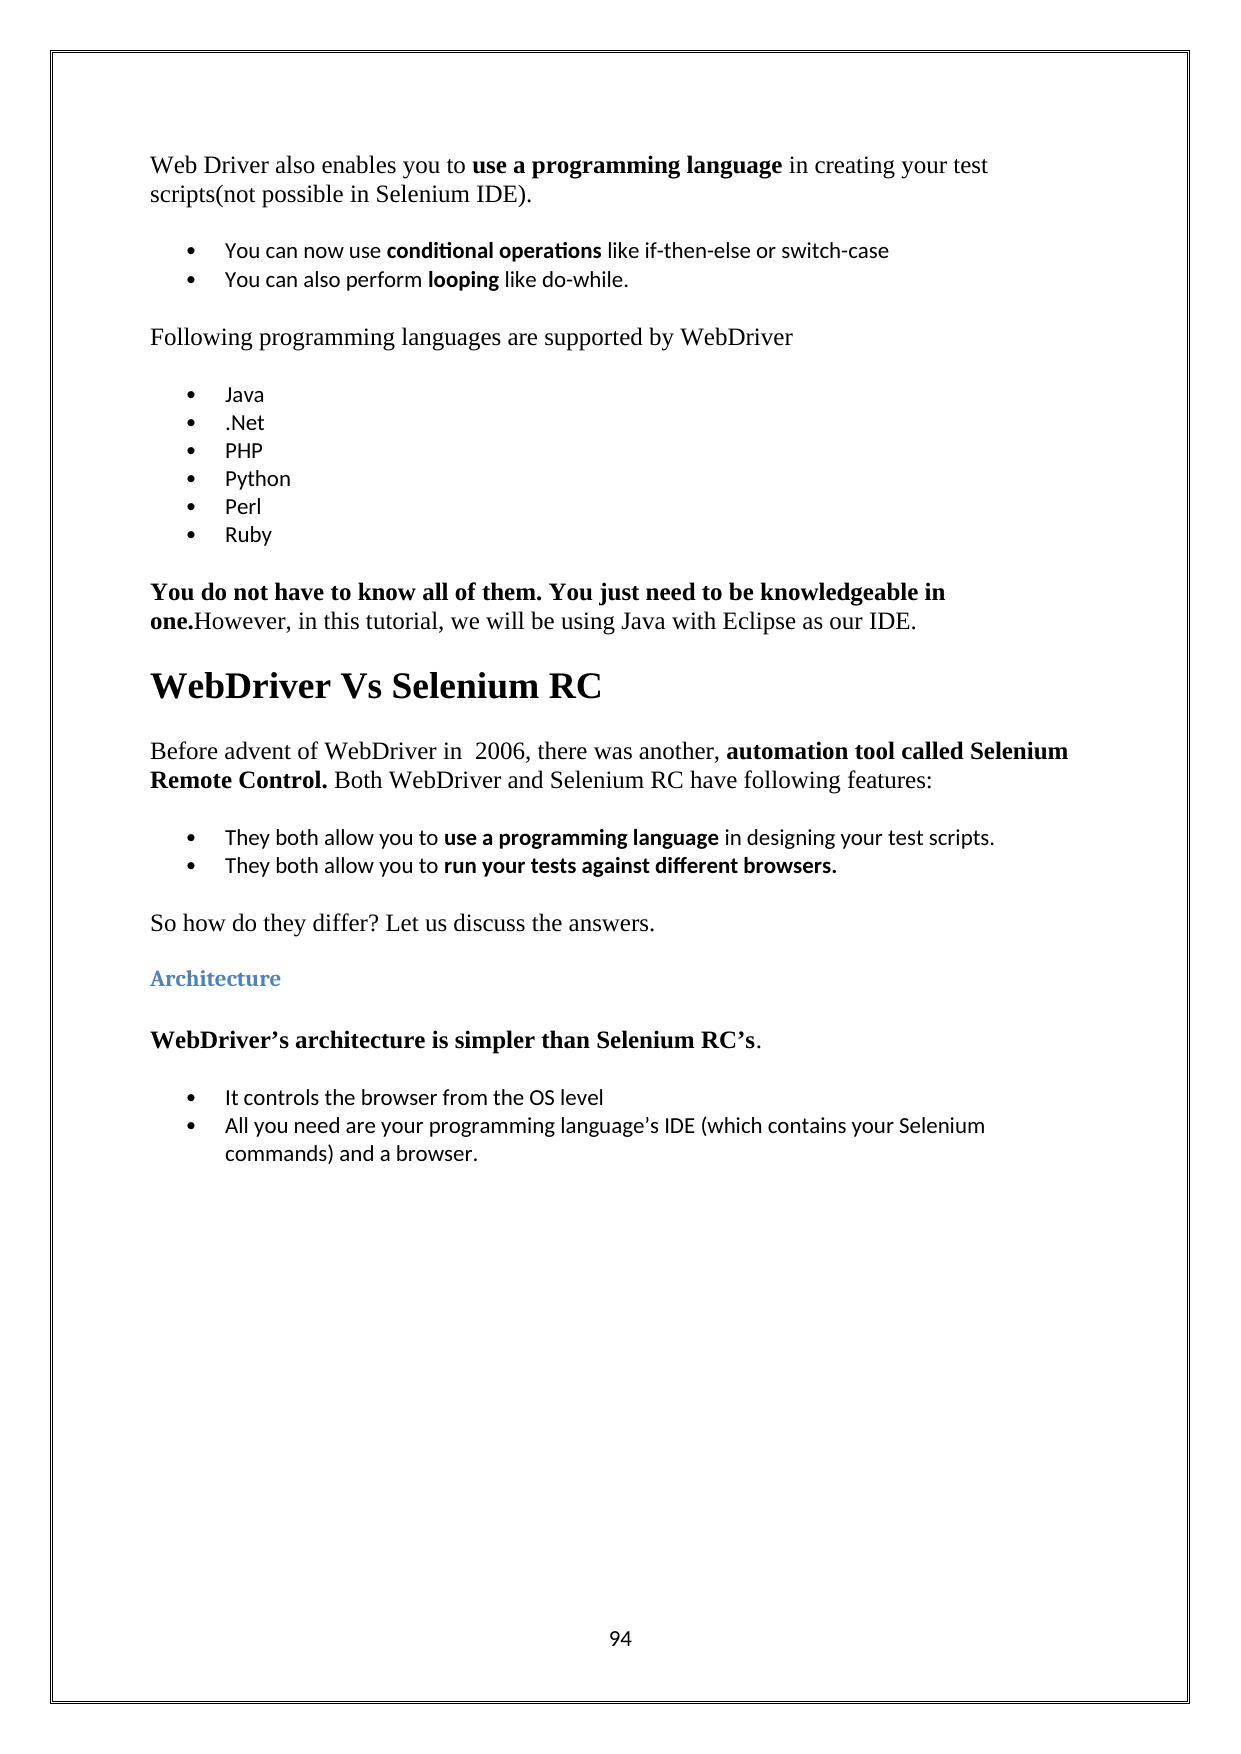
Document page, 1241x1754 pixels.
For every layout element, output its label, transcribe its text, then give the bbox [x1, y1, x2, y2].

list Ruby [187, 520, 1090, 548]
list They both allow you to run your tests against different browsers. [187, 851, 1090, 879]
text Web Driver also enables you to use a programming language in creating your test scripts(not possible in Selenium IDE). [150, 150, 1090, 207]
text WebDriver’s architecture is simpler than Selenium RC’s. [150, 1025, 1090, 1054]
list You can now use conditional operations like if-then-else or switch-case [187, 237, 1090, 265]
list You can also perform looping like do-while. [187, 265, 1090, 293]
text You do not have to know all of them. You just need to be knowledgeable in one.However, in this tutorial, we will be using Java with Eclipse as our IDE. [150, 577, 1090, 634]
subtitle Architecture [150, 966, 1090, 992]
text Before advent of WebDriver in 2006, there was another, automation tool called Selenium Remote Control. Both WebDriver and Selenium RC have following features: [150, 736, 1090, 793]
list PHP [187, 436, 1090, 464]
text So how do they differ? Let us discuss the answers. [150, 908, 1090, 937]
list Java [187, 380, 1090, 408]
list They both allow you to use a programming language in designing your test scripts. [187, 823, 1090, 851]
list Python [187, 464, 1090, 492]
text Following programming languages are supported by WebDriver [150, 322, 1090, 351]
list All you need are your programming language’s IDE (which contains your Selenium commands) and a browser. [187, 1111, 1090, 1167]
list Perl [187, 492, 1090, 520]
list It controls the browser from the OS level [187, 1083, 1090, 1111]
list .Net [187, 408, 1090, 436]
subtitle WebDriver Vs Selenium RC [150, 664, 1090, 707]
